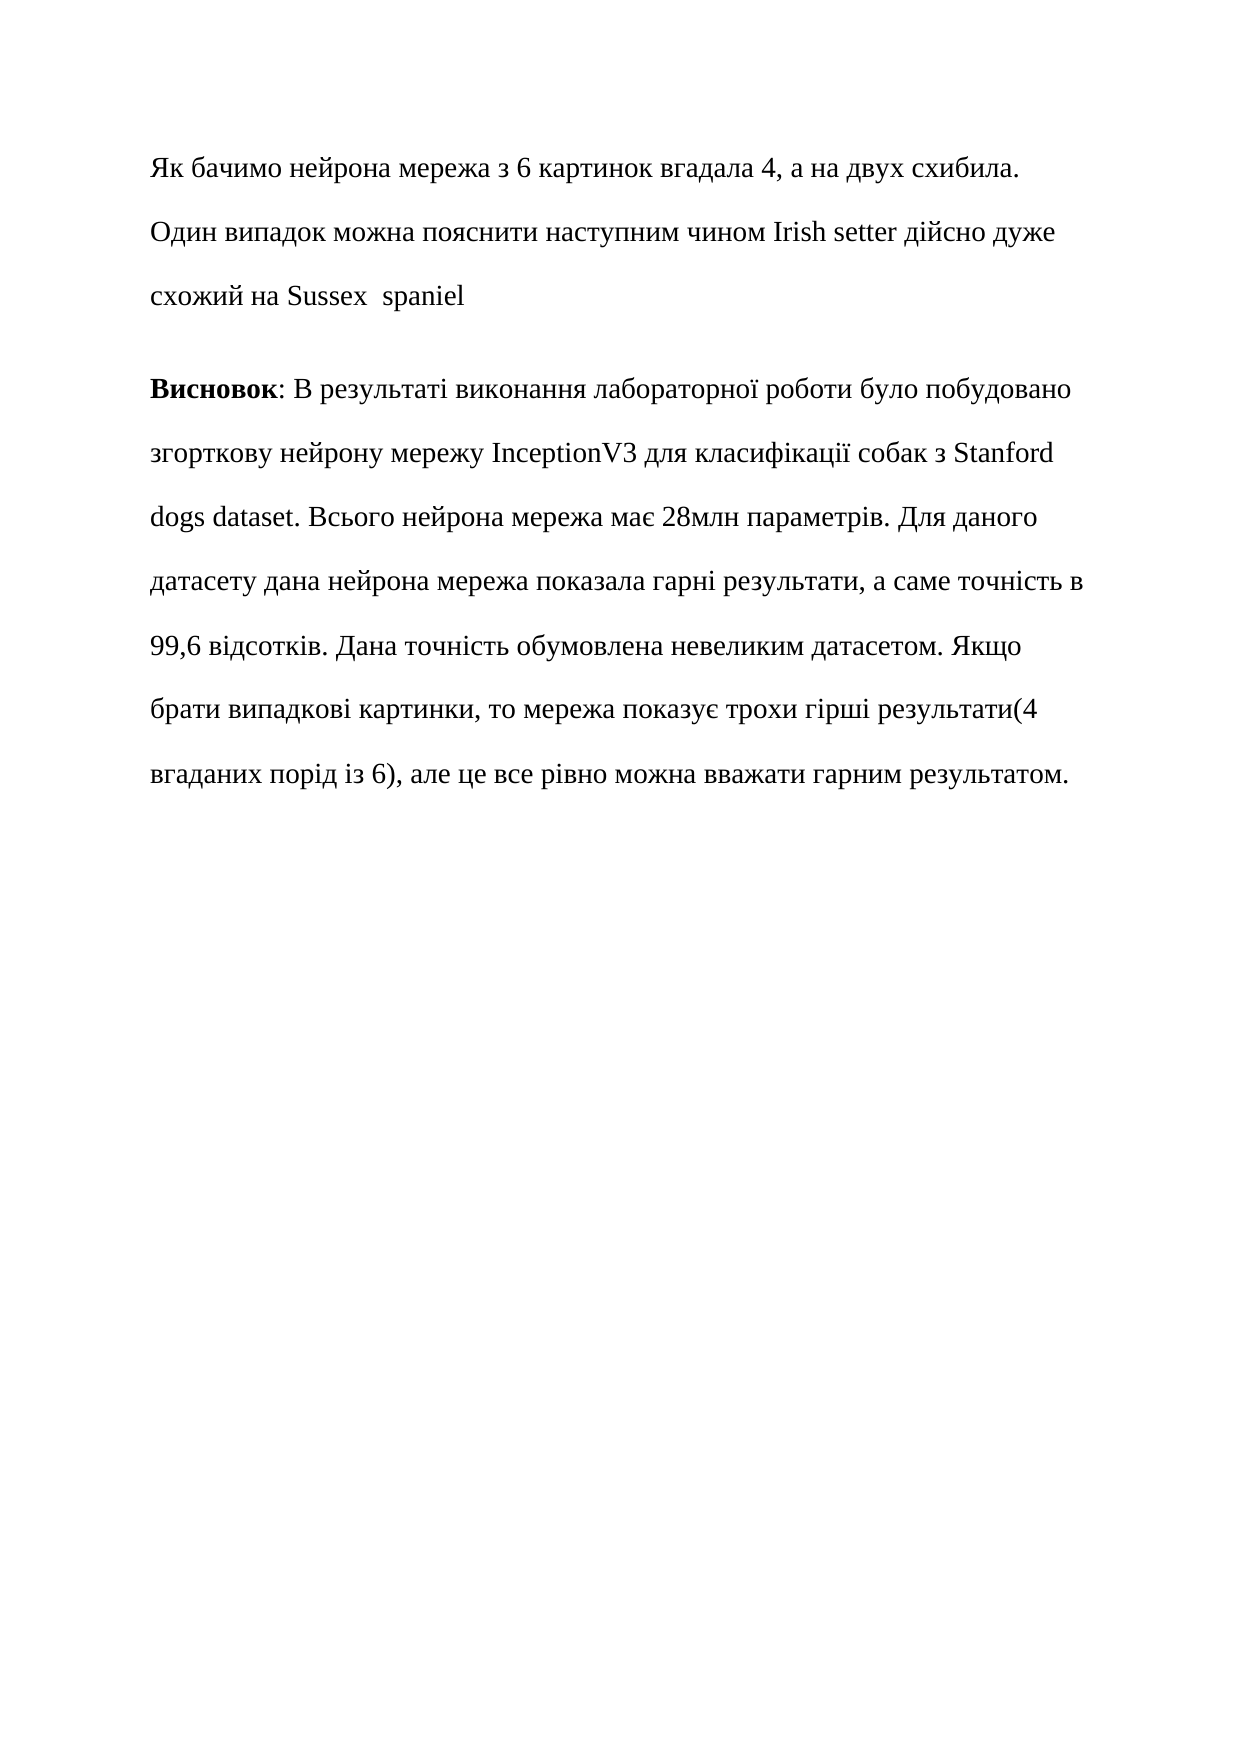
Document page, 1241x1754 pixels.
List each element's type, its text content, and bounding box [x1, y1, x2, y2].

text Як бачимо нейрона мережа з 6 картинок вгадала 4, а на двух схибила. Один випадок можна пояснити наступним чином Irish setter дійсно дуже схожий на Sussex spaniel [150, 150, 1090, 312]
text Висновок: В результаті виконання лабораторної роботи було побудовано згорткову нейрону мережу InceptionV3 для класифікації собак з Stanford dogs dataset. Всього нейрона мережа має 28млн параметрів. Для даного датасету дана нейрона мережа показала гарні результати, а саме точність в 99,6 відсотків. Дана точність обумовлена невеликим датасетом. Якщо брати випадкові картинки, то мережа показує трохи гірші результати(4 вгаданих порід із 6), але це все рівно можна вважати гарним результатом. [150, 371, 1090, 789]
